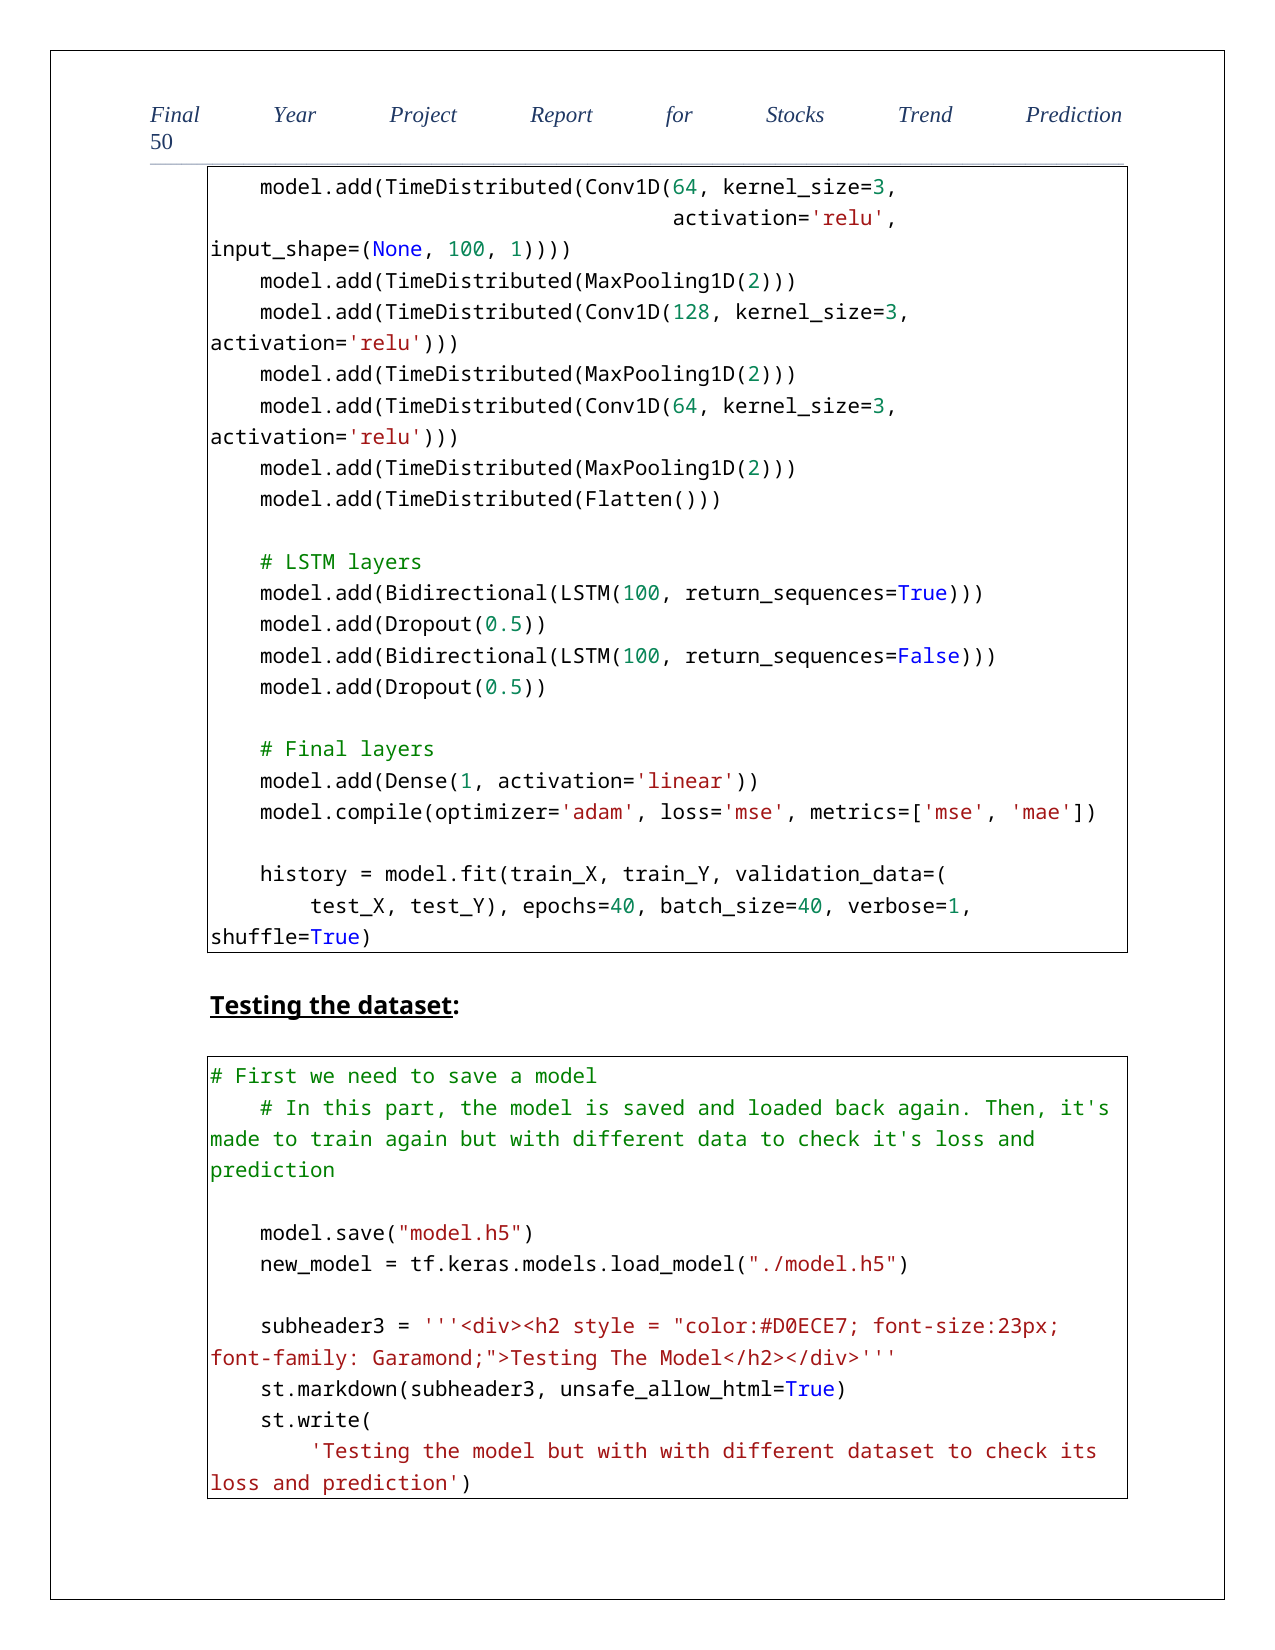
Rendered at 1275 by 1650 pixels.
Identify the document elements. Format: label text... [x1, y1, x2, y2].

text test_X, test_Y), epochs=40, batch_size=40, verbose=1, shuffle=True) [208, 885, 1127, 952]
text model.add(Bidirectional(LSTM(100, return_sequences=True))) [208, 572, 1127, 603]
text model.add(TimeDistributed(Conv1D(64, kernel_size=3, activation='relu'))) [208, 385, 1127, 447]
text # In this part, the model is saved and loaded back again. Then, it's made to train again but with different data to check it's loss and prediction [208, 1087, 1127, 1181]
text # LSTM layers [208, 541, 1127, 572]
text model.add(TimeDistributed(MaxPooling1D(2))) [208, 447, 1127, 478]
text model.add(TimeDistributed(Conv1D(128, kernel_size=3, activation='relu'))) [208, 291, 1127, 353]
text model.add(TimeDistributed(Flatten())) [208, 478, 1127, 510]
text model.add(Dense(1, activation='linear')) [208, 760, 1127, 791]
text model.compile(optimizer='adam', loss='mse', metrics=['mse', 'mae']) [208, 791, 1127, 822]
text new_model = tf.keras.models.load_model("./model.h5") [208, 1243, 1127, 1274]
text activation='relu', input_shape=(None, 100, 1)))) [208, 197, 1127, 260]
text model.add(Dropout(0.5)) [208, 666, 1127, 697]
text st.write( [208, 1399, 1127, 1431]
text st.markdown(subheader3, unsafe_allow_html=True) [208, 1368, 1127, 1399]
text model.add(TimeDistributed(Conv1D(64, kernel_size=3, [208, 167, 1127, 197]
text model.add(TimeDistributed(MaxPooling1D(2))) [208, 260, 1127, 291]
text subheader3 = '''<div><h2 style = "color:#D0ECE7; font-size:23px; font-family: Garamond;">Testing The Model</h2></div>''' [208, 1306, 1127, 1368]
text model.add(TimeDistributed(MaxPooling1D(2))) [208, 353, 1127, 385]
text history = model.fit(train_X, train_Y, validation_data=( [208, 853, 1127, 885]
text model.add(Dropout(0.5)) [208, 603, 1127, 635]
list Testing the dataset: [210, 988, 1125, 1022]
text # Final layers [208, 728, 1127, 760]
text model.add(Bidirectional(LSTM(100, return_sequences=False))) [208, 635, 1127, 666]
text # First we need to save a model [208, 1057, 1127, 1087]
text model.save("model.h5") [208, 1212, 1127, 1243]
text 'Testing the model but with with different dataset to check its loss and prediction') [208, 1431, 1127, 1498]
